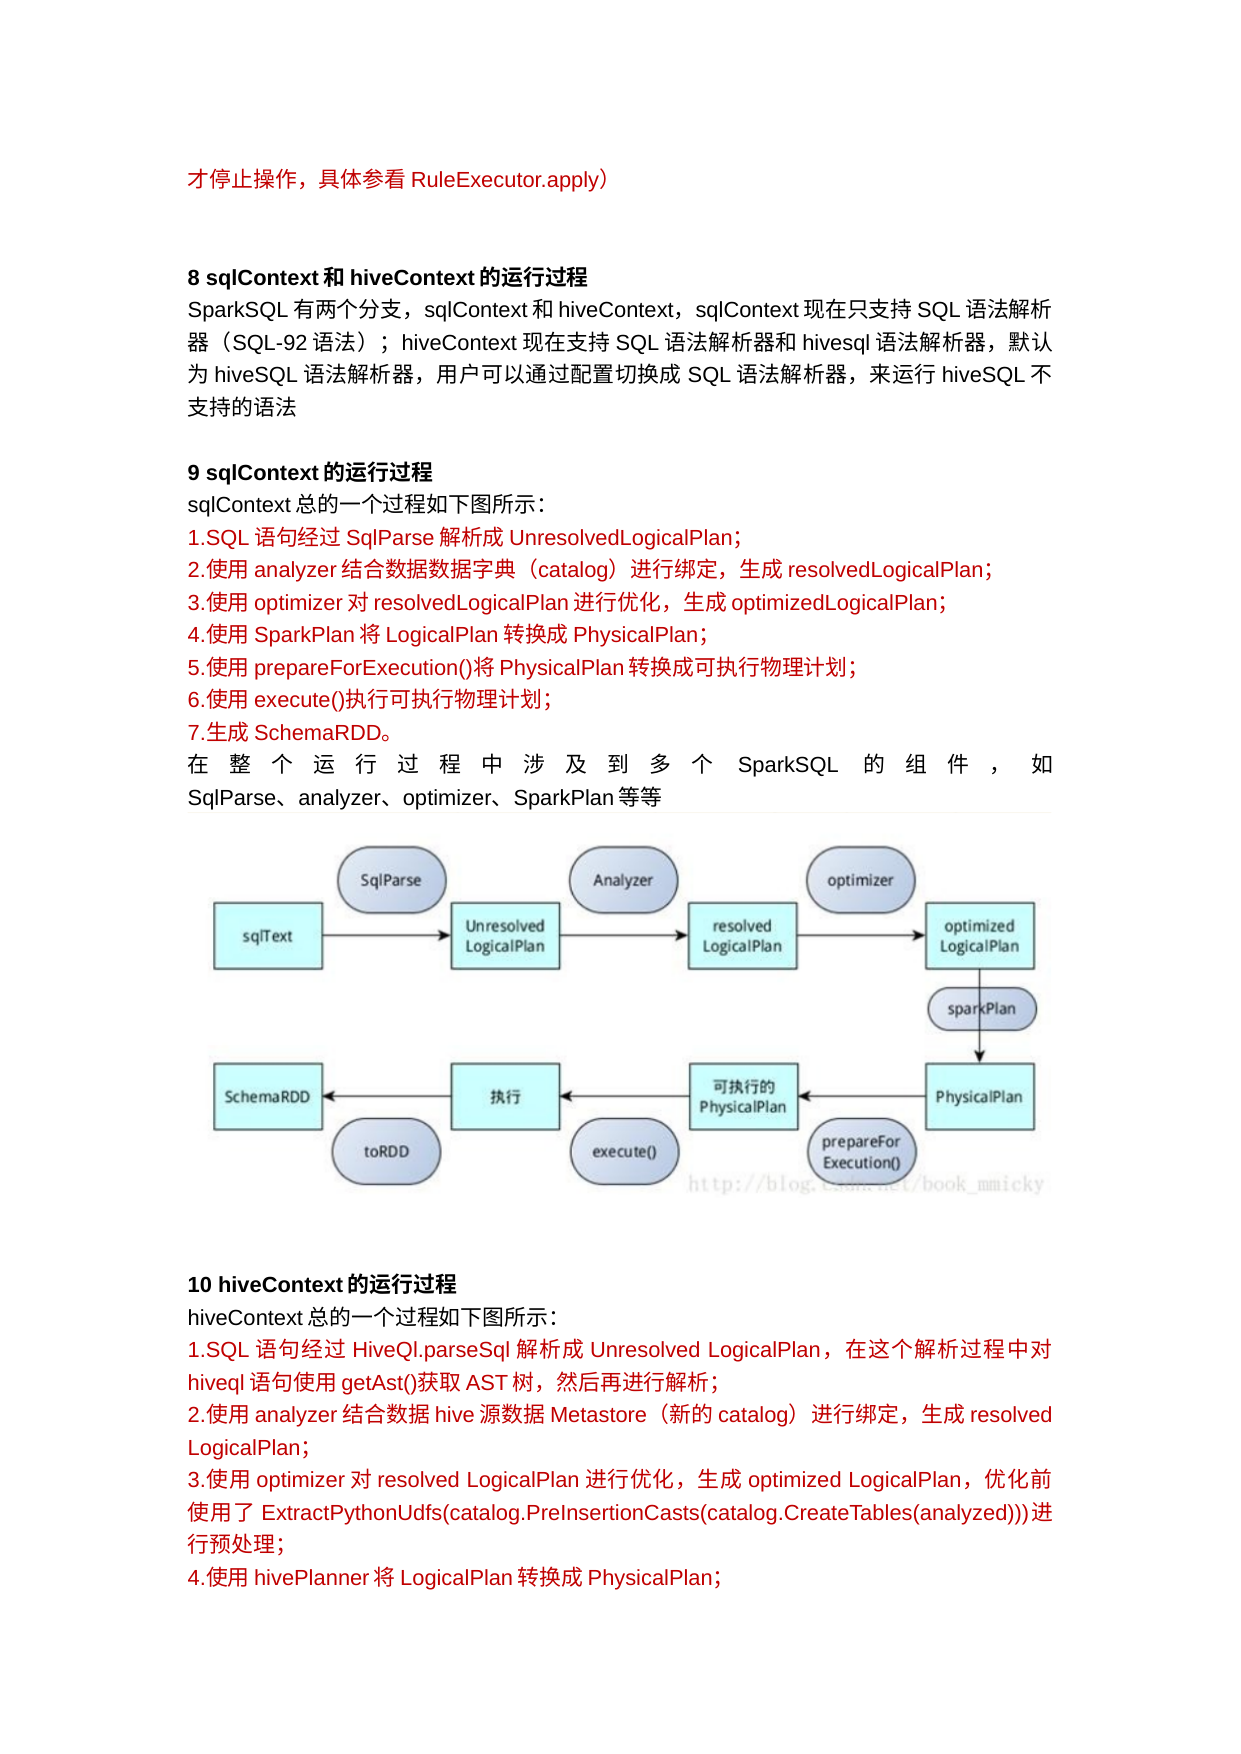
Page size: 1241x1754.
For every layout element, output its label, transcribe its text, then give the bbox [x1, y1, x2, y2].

list 5.使用prepareForExecution()将PhysicalPlan转换成可执行物理计划； [187, 649, 1053, 682]
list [187, 162, 1053, 194]
list 1.SQL语句经过SqlParse解析成UnresolvedLogicalPlan； [187, 519, 1053, 552]
list sqlContext总的一个过程如下图所示： [187, 487, 1053, 519]
list 6.使用execute()执行可执行物理计划； [187, 682, 1053, 714]
list hiveContext总的一个过程如下图所示： [187, 1299, 1053, 1332]
list SparkSQL有两个分支，sqlContext和hiveContext，sqlContext现在只支持SQL语法解析器（SQL-92语法）；hiveContext现在支持SQL语法解析器和hivesql语法解析器，默认为hiveSQL语法解析器，用户可以通过配置切换成SQL语法解析器，来运行hiveSQL不支持的语法 [187, 292, 1053, 422]
list 3.使用optimizer对resolved LogicalPlan进行优化，生成optimized LogicalPlan，优化前使用了ExtractPythonUdfs(catalog.PreInsertionCasts(catalog.CreateTables(analyzed)))进行预处理； [187, 1462, 1053, 1559]
list 9 sqlContext的运行过程 [187, 454, 1053, 487]
list 10 hiveContext的运行过程 [187, 1267, 1053, 1299]
list 7.生成SchemaRDD。 [187, 714, 1053, 747]
list 3.使用optimizer对resolvedLogicalPlan进行优化，生成optimizedLogicalPlan； [187, 584, 1053, 617]
list 在整个运行过程中涉及到多个SparkSQL的组件，如SqlParse、analyzer、optimizer、SparkPlan等等 [187, 747, 1053, 812]
list 1.SQL语句经过HiveQl.parseSql解析成Unresolved LogicalPlan，在这个解析过程中对hiveql语句使用getAst()获取AST树，然后再进行解析； [187, 1332, 1053, 1397]
list 2.使用analyzer结合数据hive源数据Metastore（新的catalog）进行绑定，生成resolved LogicalPlan； [187, 1397, 1053, 1462]
list 2.使用analyzer结合数据数据字典（catalog）进行绑定，生成resolvedLogicalPlan； [187, 552, 1053, 584]
list 4.使用hivePlanner将LogicalPlan转换成PhysicalPlan； [187, 1559, 1053, 1592]
picture [187, 812, 1052, 1198]
list 4.使用SparkPlan将LogicalPlan转换成PhysicalPlan； [187, 617, 1053, 649]
list 8 sqlContext和hiveContext的运行过程 [187, 259, 1053, 292]
